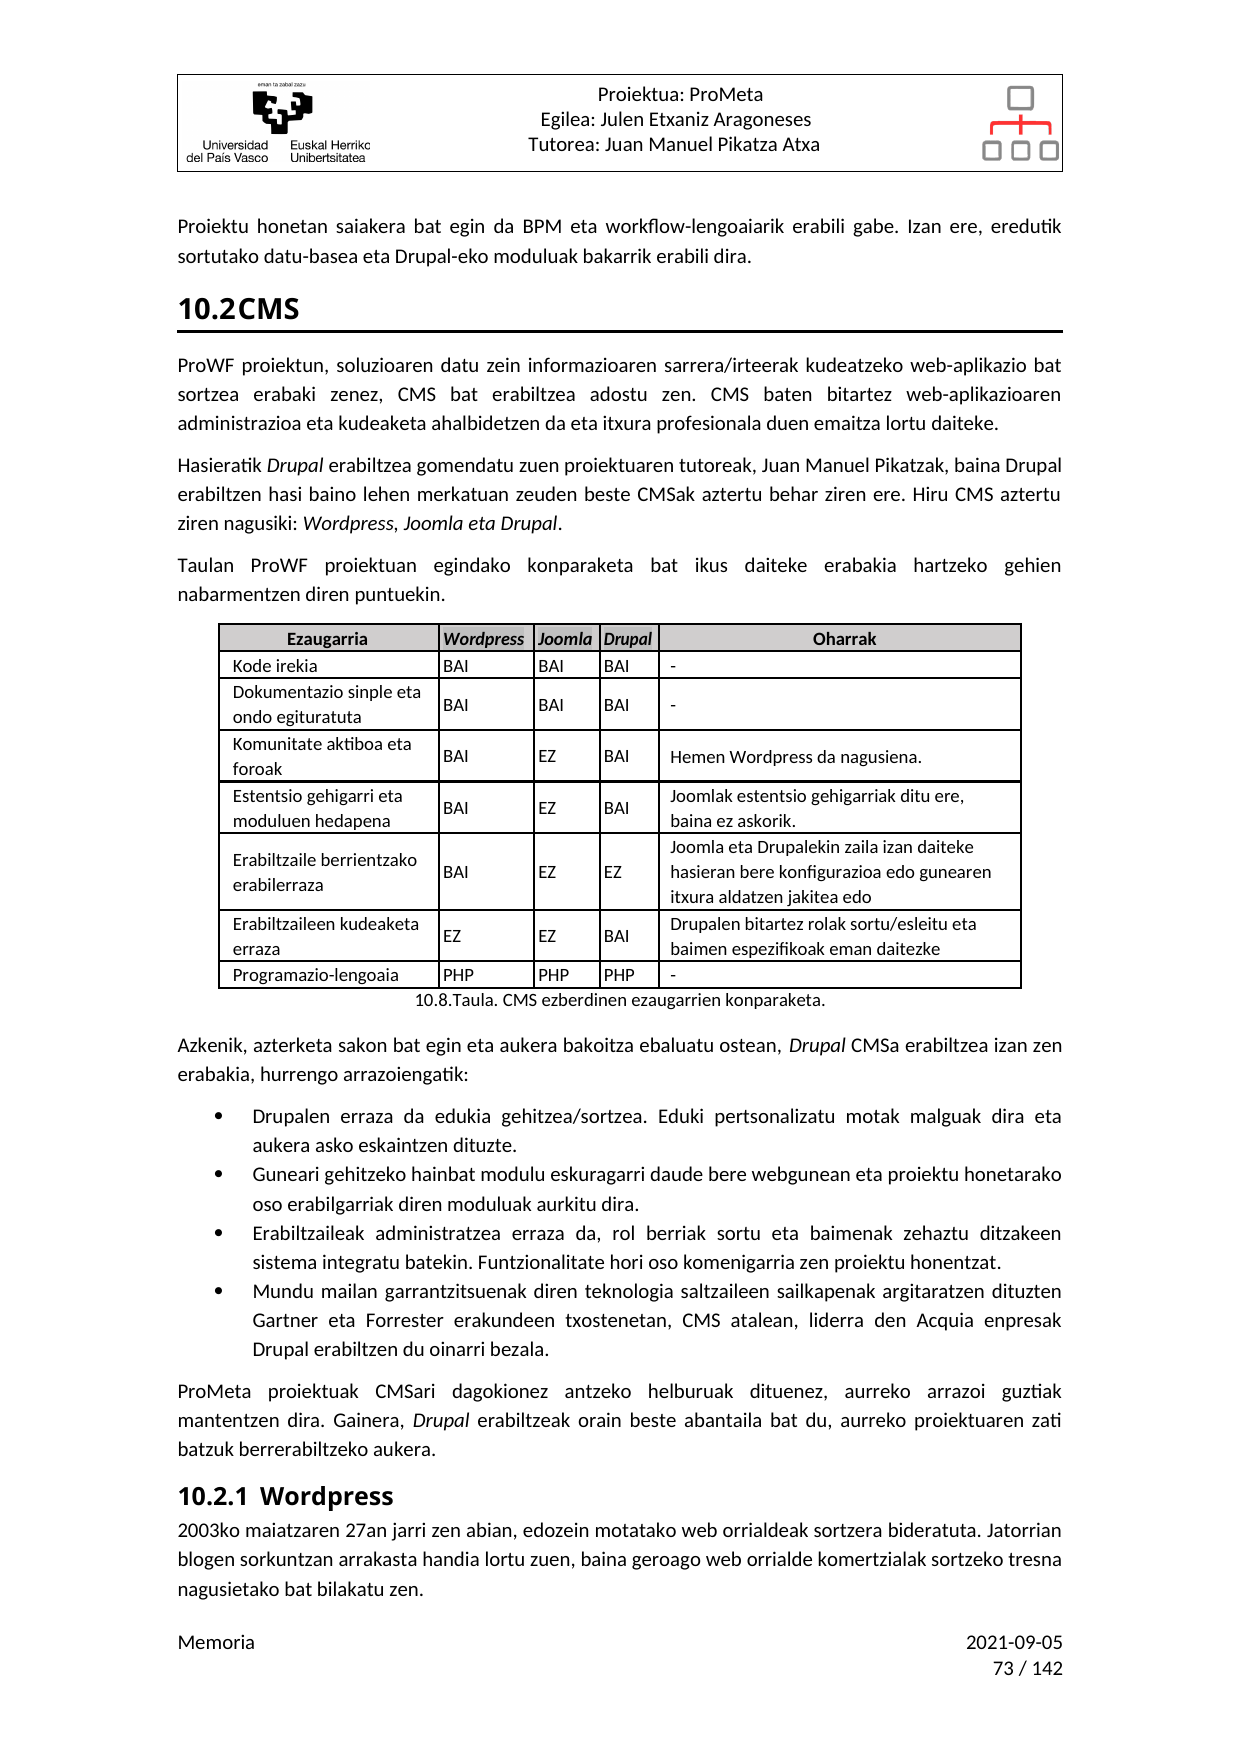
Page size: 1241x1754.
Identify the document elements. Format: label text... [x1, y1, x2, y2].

text Proiektu honetan saiakera bat egin da BPM eta workflow-lengoaiarik erabili gabe. Izan ere, eredutik sortutako datu-basea eta Drupal-eko moduluak bakarrik erabili dira. [177, 214, 1063, 268]
table_cell - [660, 679, 1018, 729]
table_cell - [660, 652, 1018, 677]
table_cell Dokumentazio sinple eta ondo egituratuta [220, 679, 438, 729]
table_cell - [660, 962, 1018, 987]
table_cell BAI [442, 731, 533, 780]
picture [978, 80, 1060, 162]
table_header Oharrak [662, 625, 1018, 650]
table_cell BAI [603, 911, 658, 960]
text Azkenik, azterketa sakon bat egin eta aukera bakoitza ebaluatu ostean, Drupal CMSa erabiltzea izan zen erabakia, hurrengo arrazoiengatik: [177, 1032, 1063, 1087]
table_header Joomla [537, 625, 599, 650]
table_cell EZ [537, 731, 599, 780]
table_header Drupal [603, 625, 658, 650]
table_cell EZ [537, 783, 599, 832]
table_cell Erabiltzaileen kudeaketa erraza [220, 911, 438, 960]
table_cell EZ [537, 911, 599, 960]
list Mundu mailan garrantzitsuenak diren teknologia saltzaileen sailkapenak argitaratzen dituzten Gartner eta Forrester erakundeen txostenetan, CMS atalean, liderra den Acquia enpresak Drupal erabiltzen du oinarri bezala. [215, 1278, 1063, 1362]
table_cell BAI [603, 652, 658, 677]
table_cell EZ [537, 834, 599, 908]
text Taulan ProWF proiektuan egindako konparaketa bat ikus daiteke erabakia hartzeko gehien nabarmentzen diren puntuekin. [177, 552, 1063, 607]
list Drupalen erraza da edukia gehitzea/sortzea. Eduki pertsonalizatu motak malguak dira eta aukera asko eskaintzen dituzte. [215, 1103, 1063, 1158]
table_cell BAI [537, 652, 599, 677]
table_cell BAI [442, 783, 533, 832]
table_header Wordpress [442, 625, 533, 650]
table_cell Hemen Wordpress da nagusiena. [660, 731, 1018, 780]
table_cell Joomla eta Drupalekin zaila izan daiteke hasieran bere konfigurazioa edo gunearen itxura aldatzen jakitea edo [660, 834, 1018, 908]
list Erabiltzaileak administratzea erraza da, rol berriak sortu eta baimenak zehaztu ditzakeen sistema integratu batekin. Funtzionalitate hori oso komenigarria zen proiektu honentzat. [215, 1220, 1063, 1274]
text 2003ko maiatzaren 27an jarri zen abian, edozein motatako web orrialdeak sortzera bideratuta. Jatorrian blogen sorkuntzan arrakasta handia lortu zuen, baina geroago web orrialde komertzialak sortzeko tresna nagusietako bat bilakatu zen. [177, 1517, 1063, 1601]
table_cell PHP [537, 962, 599, 987]
text ProWF proiektun, soluzioaren datu zein informazioaren sarrera/irteerak kudeatzeko web-aplikazio bat sortzea erabaki zenez, CMS bat erabiltzea adostu zen. CMS baten bitartez web-aplikazioaren administrazioa eta kudeaketa ahalbidetzen da eta itxura profesionala duen emaitza lortu daiteke. [177, 352, 1063, 436]
subtitle CMS [177, 289, 1063, 330]
table_cell Joomlak estentsio gehigarriak ditu ere, baina ez askorik. [660, 783, 1018, 832]
table_cell Drupalen bitartez rolak sortu/esleitu eta baimen espezifikoak eman daitezke [660, 911, 1018, 960]
text ProMeta proiektuak CMSari dagokionez antzeko helburuak dituenez, aurreko arrazoi guztiak mantentzen dira. Gainera, Drupal erabiltzeak orain beste abantaila bat du, aurreko proiektuaren zati batzuk berrerabiltzeko aukera. [177, 1378, 1063, 1462]
table_cell EZ [442, 911, 533, 960]
picture [182, 81, 370, 162]
table_cell BAI [537, 679, 599, 729]
table_cell PHP [442, 962, 533, 987]
table_cell BAI [442, 834, 533, 908]
table_cell Komunitate aktiboa eta foroak [220, 731, 438, 780]
table_cell PHP [603, 962, 658, 987]
subtitle Wordpress [177, 1478, 1063, 1512]
table_cell BAI [442, 679, 533, 729]
table_cell EZ [603, 834, 658, 908]
table_cell BAI [603, 783, 658, 832]
table_cell BAI [603, 679, 658, 729]
text Hasieratik Drupal erabiltzea gomendatu zuen proiektuaren tutoreak, Juan Manuel Pikatzak, baina Drupal erabiltzen hasi baino lehen merkatuan zeuden beste CMSak aztertu behar ziren ere. Hiru CMS aztertu ziren nagusiki: Wordpress, Joomla eta Drupal. [177, 452, 1063, 536]
table_cell BAI [603, 731, 658, 780]
table_cell Erabiltzaile berrientzako erabilerraza [220, 834, 438, 908]
table_header Ezaugarria [220, 625, 438, 650]
table_cell Kode irekia [220, 652, 438, 677]
list Guneari gehitzeko hainbat modulu eskuragarri daude bere webgunean eta proiektu honetarako oso erabilgarriak diren moduluak aurkitu dira. [215, 1162, 1063, 1216]
table_cell Estentsio gehigarri eta moduluen hedapena [220, 783, 438, 832]
table_cell BAI [442, 652, 533, 677]
table_cell Programazio-lengoaia [220, 962, 438, 987]
